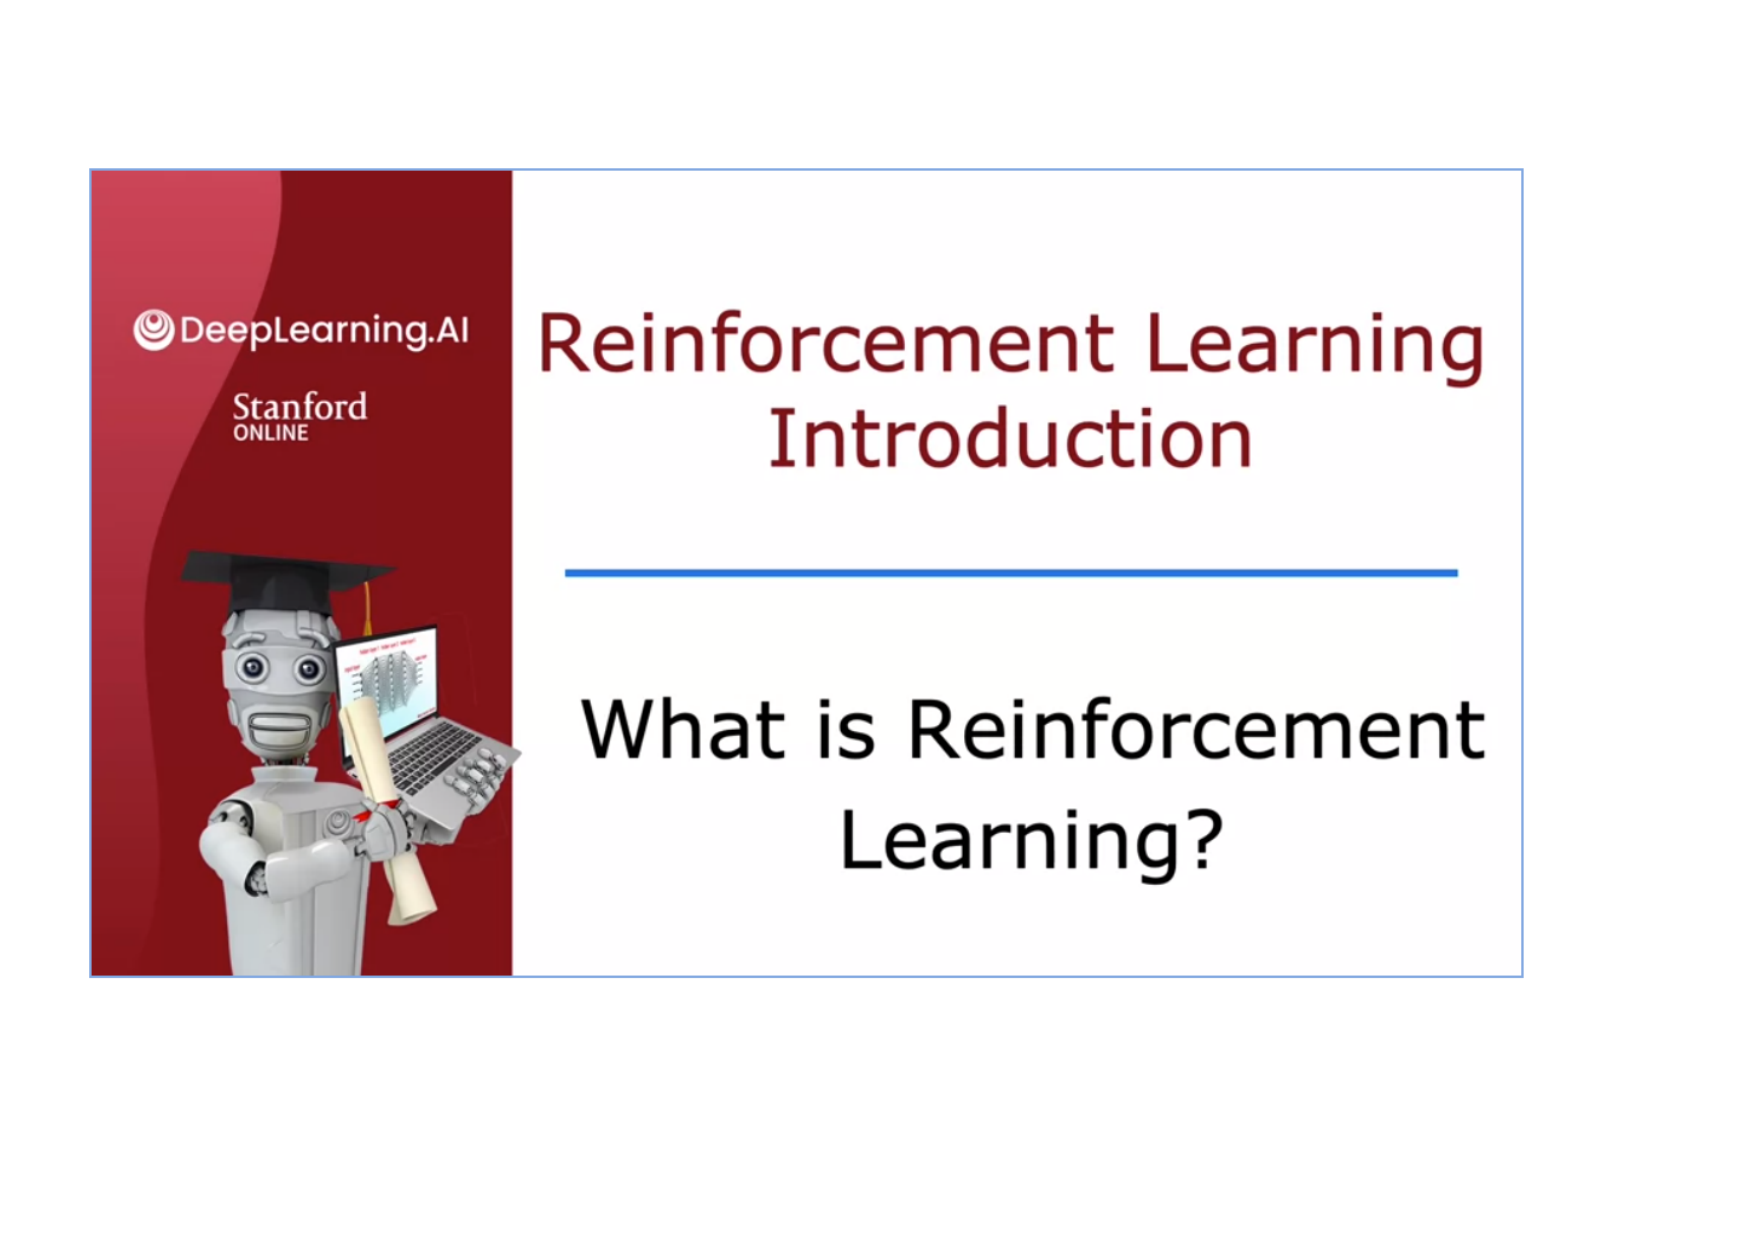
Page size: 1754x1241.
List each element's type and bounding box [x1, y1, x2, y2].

picture [76, 150, 1530, 989]
